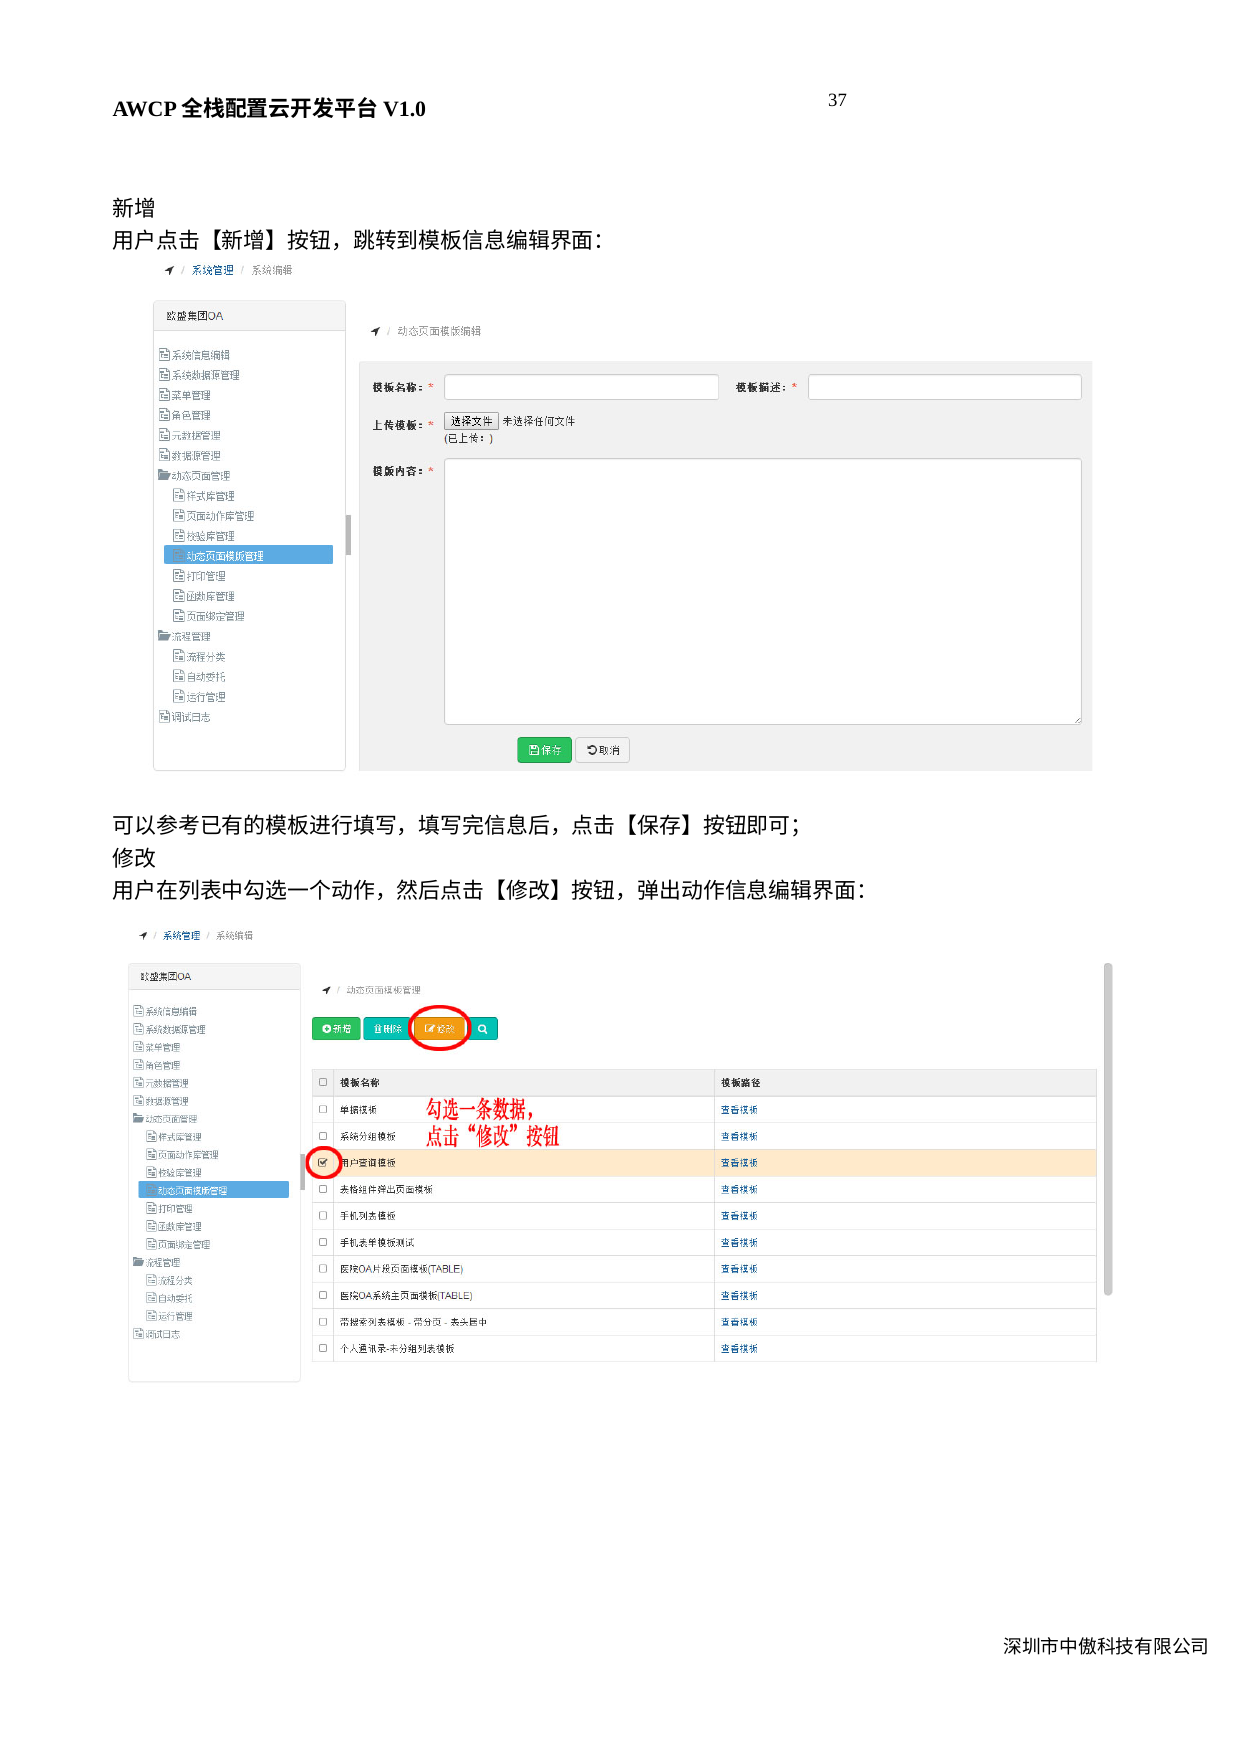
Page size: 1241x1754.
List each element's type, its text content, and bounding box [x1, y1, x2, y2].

picture [147, 255, 1093, 776]
text 用户点击【新增】按钮，跳转到模板信息编辑界面： [112, 223, 1128, 256]
text 修改 [112, 841, 1128, 873]
picture [121, 905, 1119, 1389]
text 用户在列表中勾选一个动作，然后点击【修改】按钮，弹出动作信息编辑界面： [112, 873, 1128, 906]
text 可以参考已有的模板进行填写，填写完信息后，点击【保存】按钮即可； [112, 808, 1128, 841]
text 新增 [112, 191, 1128, 223]
